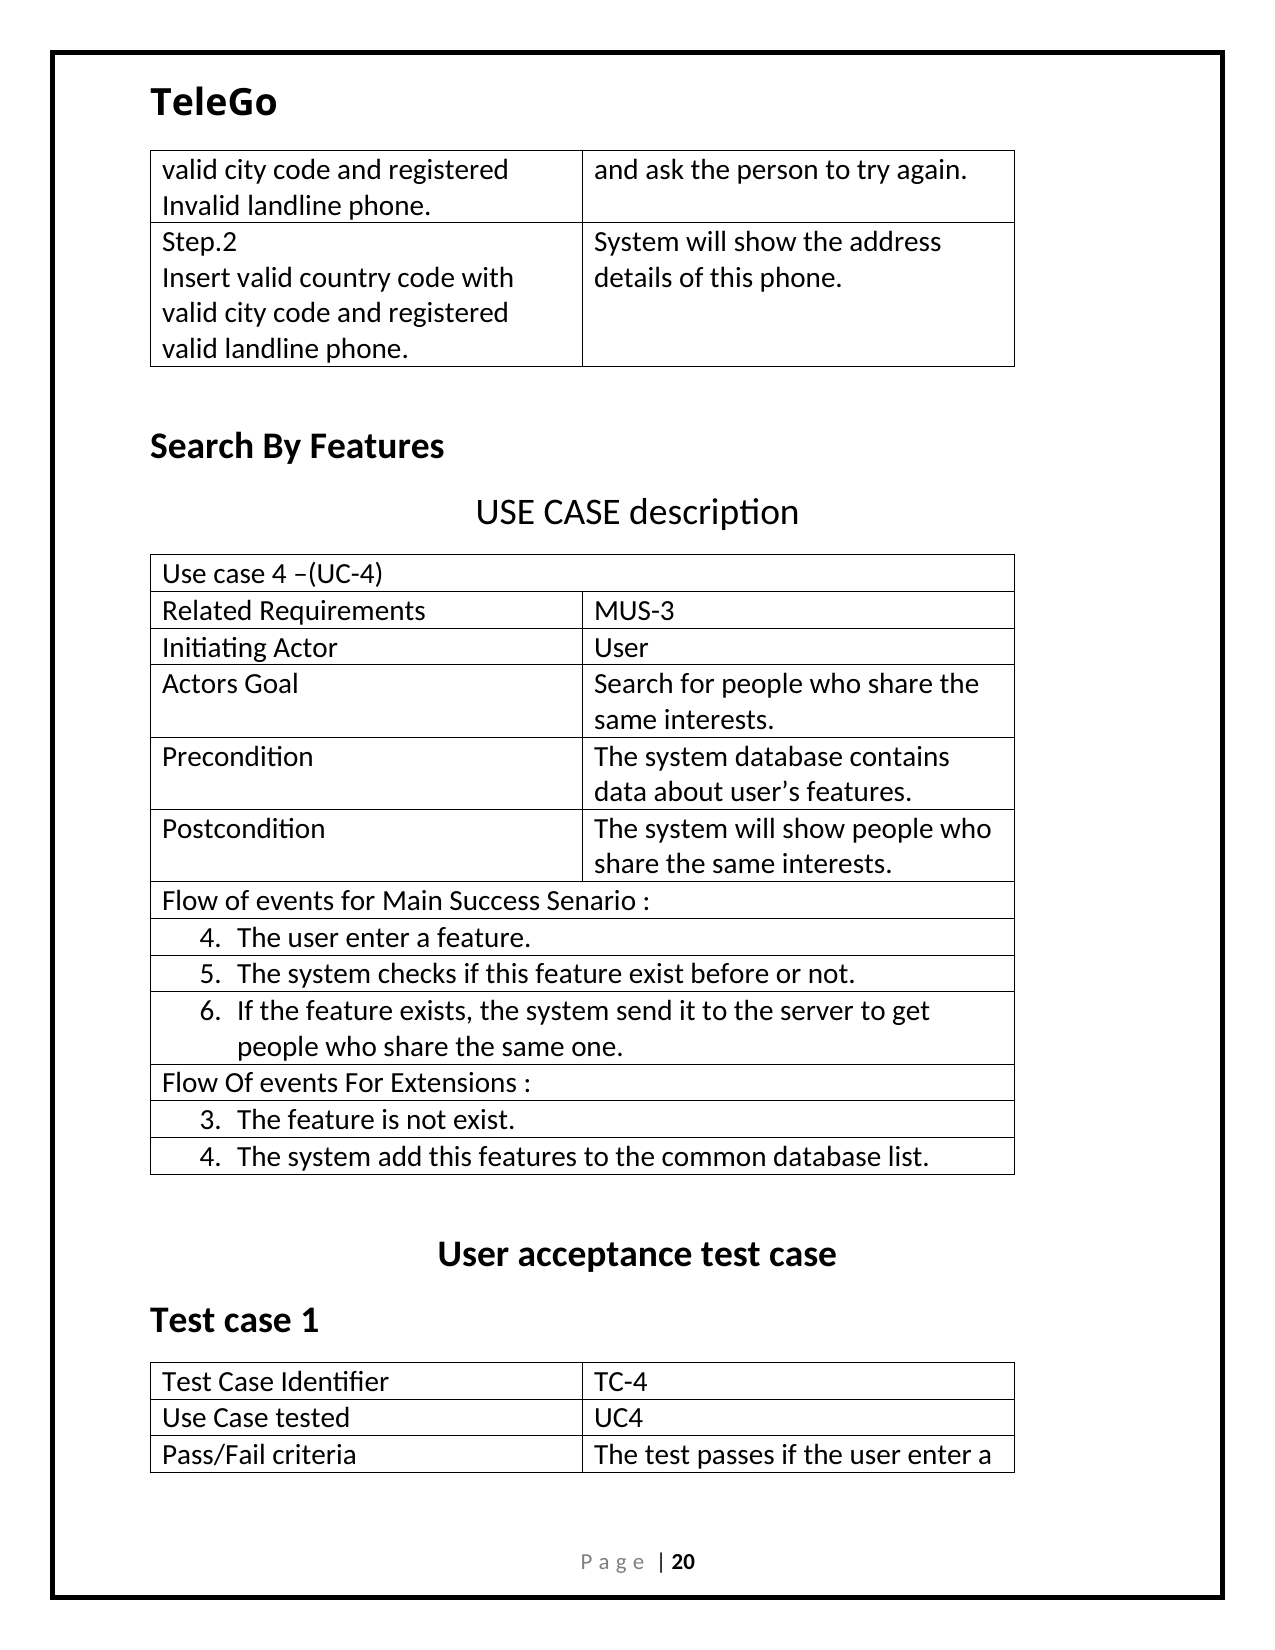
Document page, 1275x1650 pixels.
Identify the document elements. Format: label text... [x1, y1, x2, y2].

table_cell Related Requirements [151, 592, 582, 628]
table_cell If the feature exists, the system send it to the server to get people who share the same one. [151, 992, 1014, 1063]
table_cell Initiating Actor [151, 629, 582, 664]
table_cell The system add this features to the common database list. [151, 1138, 1014, 1173]
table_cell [583, 1436, 1014, 1472]
text USE CASE description [150, 488, 1125, 534]
table_cell The system checks if this feature exist before or not. [151, 956, 1014, 991]
table_cell Step.2 Insert valid country code with valid city code and registered valid landline phone. [151, 223, 582, 366]
table_cell Search for people who share the same interests. [583, 665, 1014, 737]
table_cell UC4 [583, 1400, 1014, 1435]
text Test case 1 [150, 1296, 1125, 1342]
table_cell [151, 151, 582, 222]
text User acceptance test case [150, 1229, 1125, 1275]
table_cell The system database contains data about user’s features. [583, 738, 1014, 809]
table_header Use case 4 –(UC-4) [151, 555, 1014, 591]
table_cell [583, 151, 1014, 222]
table_cell System will show the address details of this phone. [583, 223, 1014, 366]
table_cell User [583, 629, 1014, 664]
table_cell Actors Goal [151, 665, 582, 737]
table_cell Postcondition [151, 810, 582, 881]
text Search By Features [150, 422, 1125, 468]
table_cell Pass/Fail criteria [151, 1436, 582, 1472]
table_cell The system will show people who share the same interests. [583, 810, 1014, 881]
table_cell MUS-3 [583, 592, 1014, 628]
table_cell The user enter a feature. [151, 919, 1014, 954]
table_cell Flow of events for Main Success Senario : [151, 882, 1014, 918]
table_cell Use Case tested [151, 1400, 582, 1435]
table_cell The feature is not exist. [151, 1101, 1014, 1137]
table_header Test Case Identifier [151, 1363, 582, 1398]
table_header TC-4 [583, 1363, 1014, 1398]
table_cell Flow Of events For Extensions : [151, 1065, 1014, 1100]
table_cell Precondition [151, 738, 582, 809]
